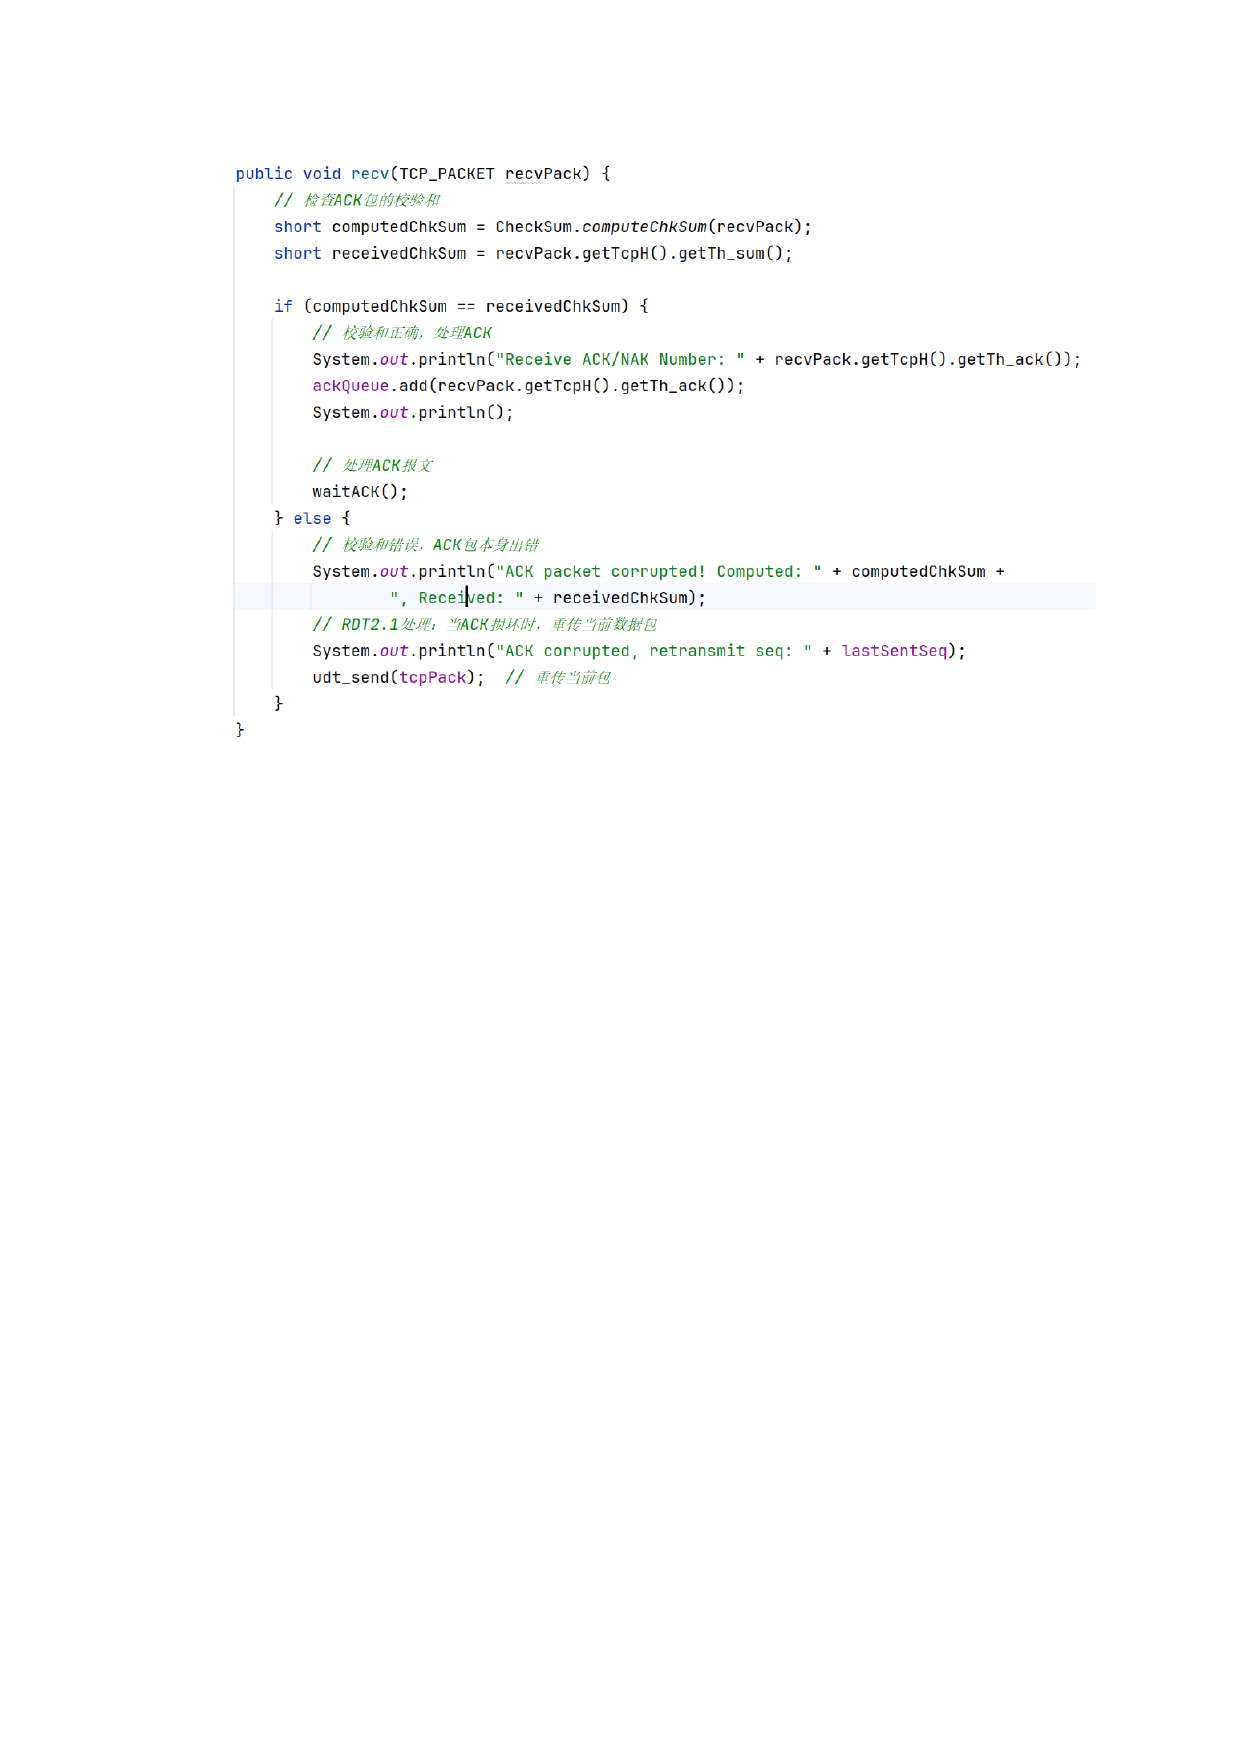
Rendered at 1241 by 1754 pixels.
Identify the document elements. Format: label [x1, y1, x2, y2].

picture [231, 162, 1097, 745]
